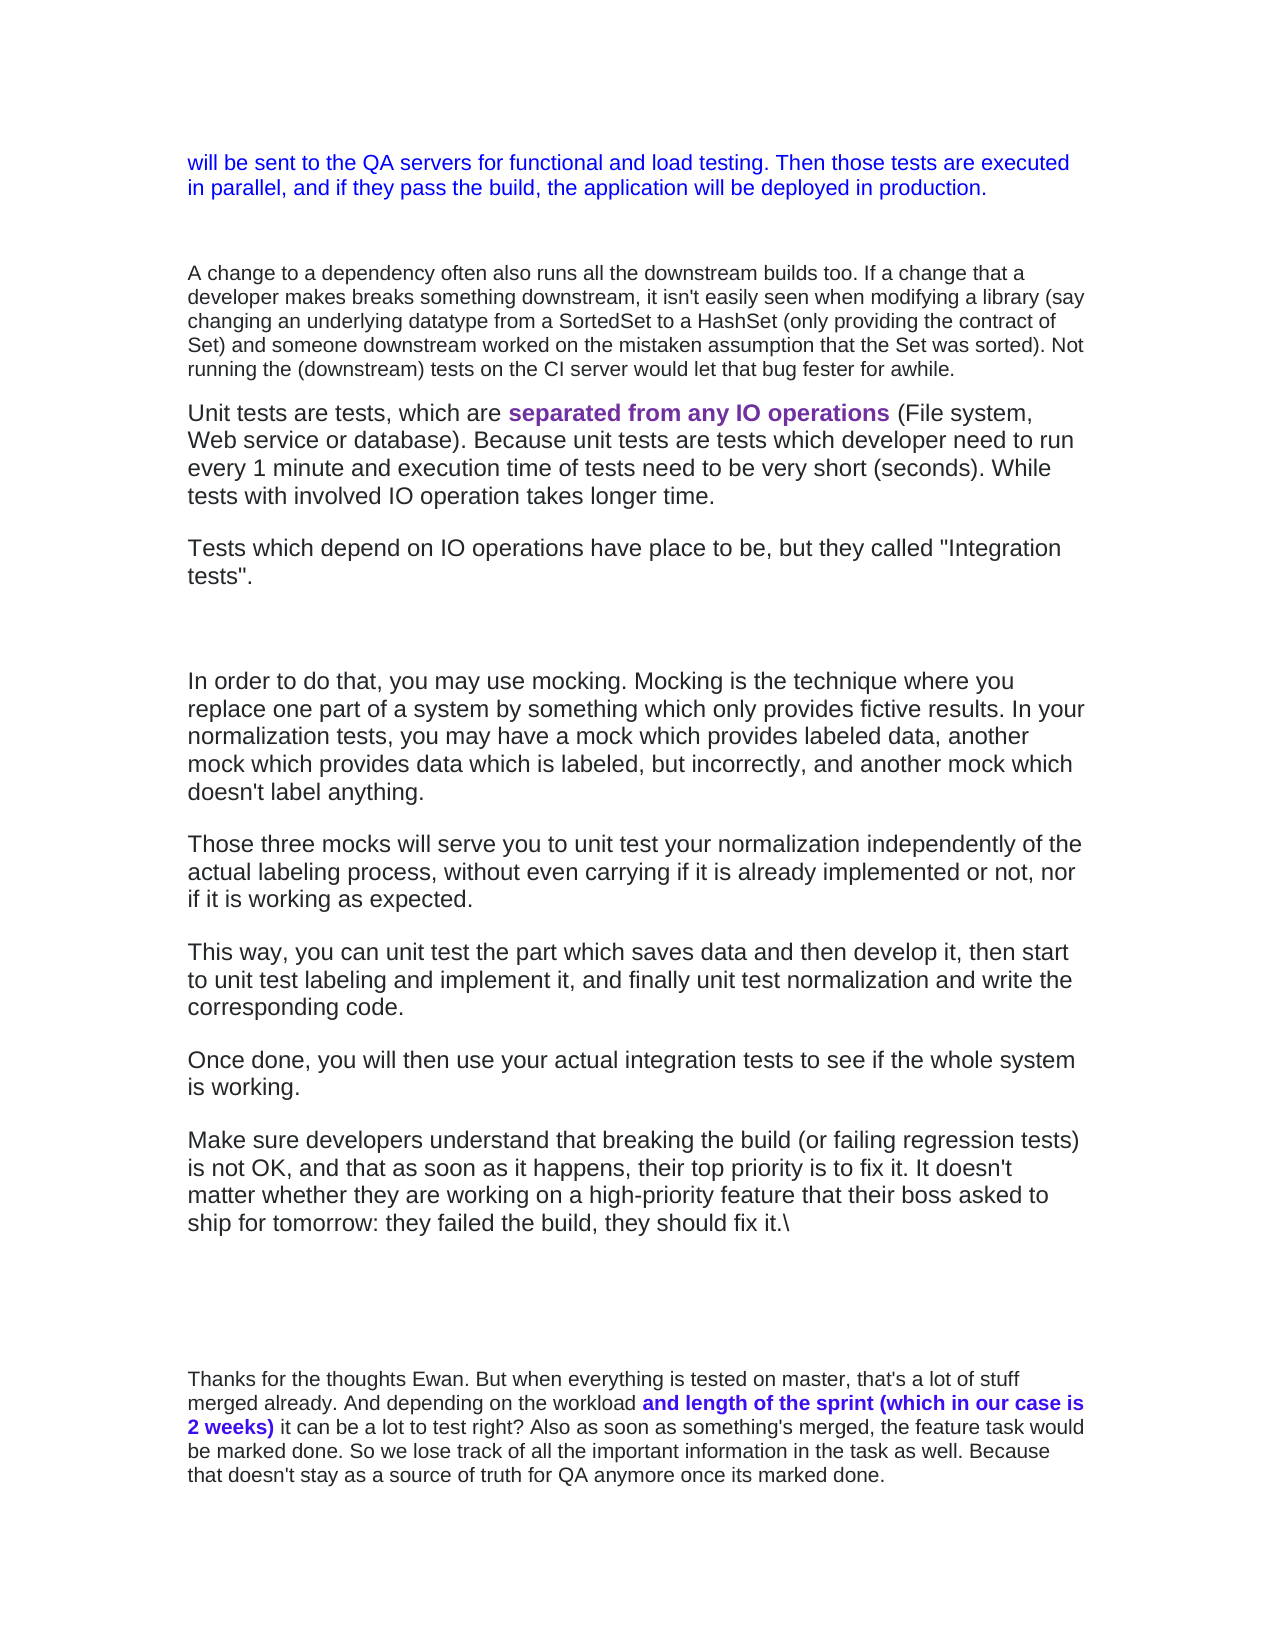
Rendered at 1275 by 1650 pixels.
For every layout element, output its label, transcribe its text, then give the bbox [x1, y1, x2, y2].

text Those three mocks will serve you to unit test your normalization independently of the actual labeling process, without even carrying if it is already implemented or not, nor if it is working as expected. [187, 830, 1087, 913]
text Once done, you will then use your actual integration tests to see if the whole system is working. [187, 1046, 1087, 1101]
text Unit tests are tests, which are separated from any IO operations (File system, Web service or database). Because unit tests are tests which developer need to run every 1 minute and execution time of tests need to be very short (seconds). While tests with involved IO operation takes longer time. [187, 399, 1087, 509]
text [187, 150, 1087, 200]
text In order to do that, you may use mocking. Mocking is the technique where you replace one part of a system by something which only provides fictive results. In your normalization tests, you may have a mock which provides labeled data, another mock which provides data which is labeled, but incorrectly, and another mock which doesn't label anything. [187, 667, 1087, 805]
text Tests which depend on IO operations have place to be, but they called "Integration tests". [187, 534, 1087, 589]
text Make sure developers understand that breaking the build (or failing regression tests) is not OK, and that as soon as it happens, their top priority is to fix it. It doesn't matter whether they are working on a high-priority feature that their boss asked to ship for tomorrow: they failed the build, they should fix it.\ [187, 1126, 1087, 1236]
text Thanks for the thoughts Ewan. But when everything is tested on master, that's a lot of stuff merged already. And depending on the workload and length of the sprint (which in our case is 2 weeks) it can be a lot to test right? Also as soon as something's merged, the feature task would be marked done. So we lose track of all the important information in the task as well. Because that doesn't stay as a source of truth for QA anymore once its marked done. [187, 1367, 1087, 1486]
text This way, you can unit test the part which saves data and then develop it, then start to unit test labeling and implement it, and finally unit test normalization and write the corresponding code. [187, 938, 1087, 1021]
